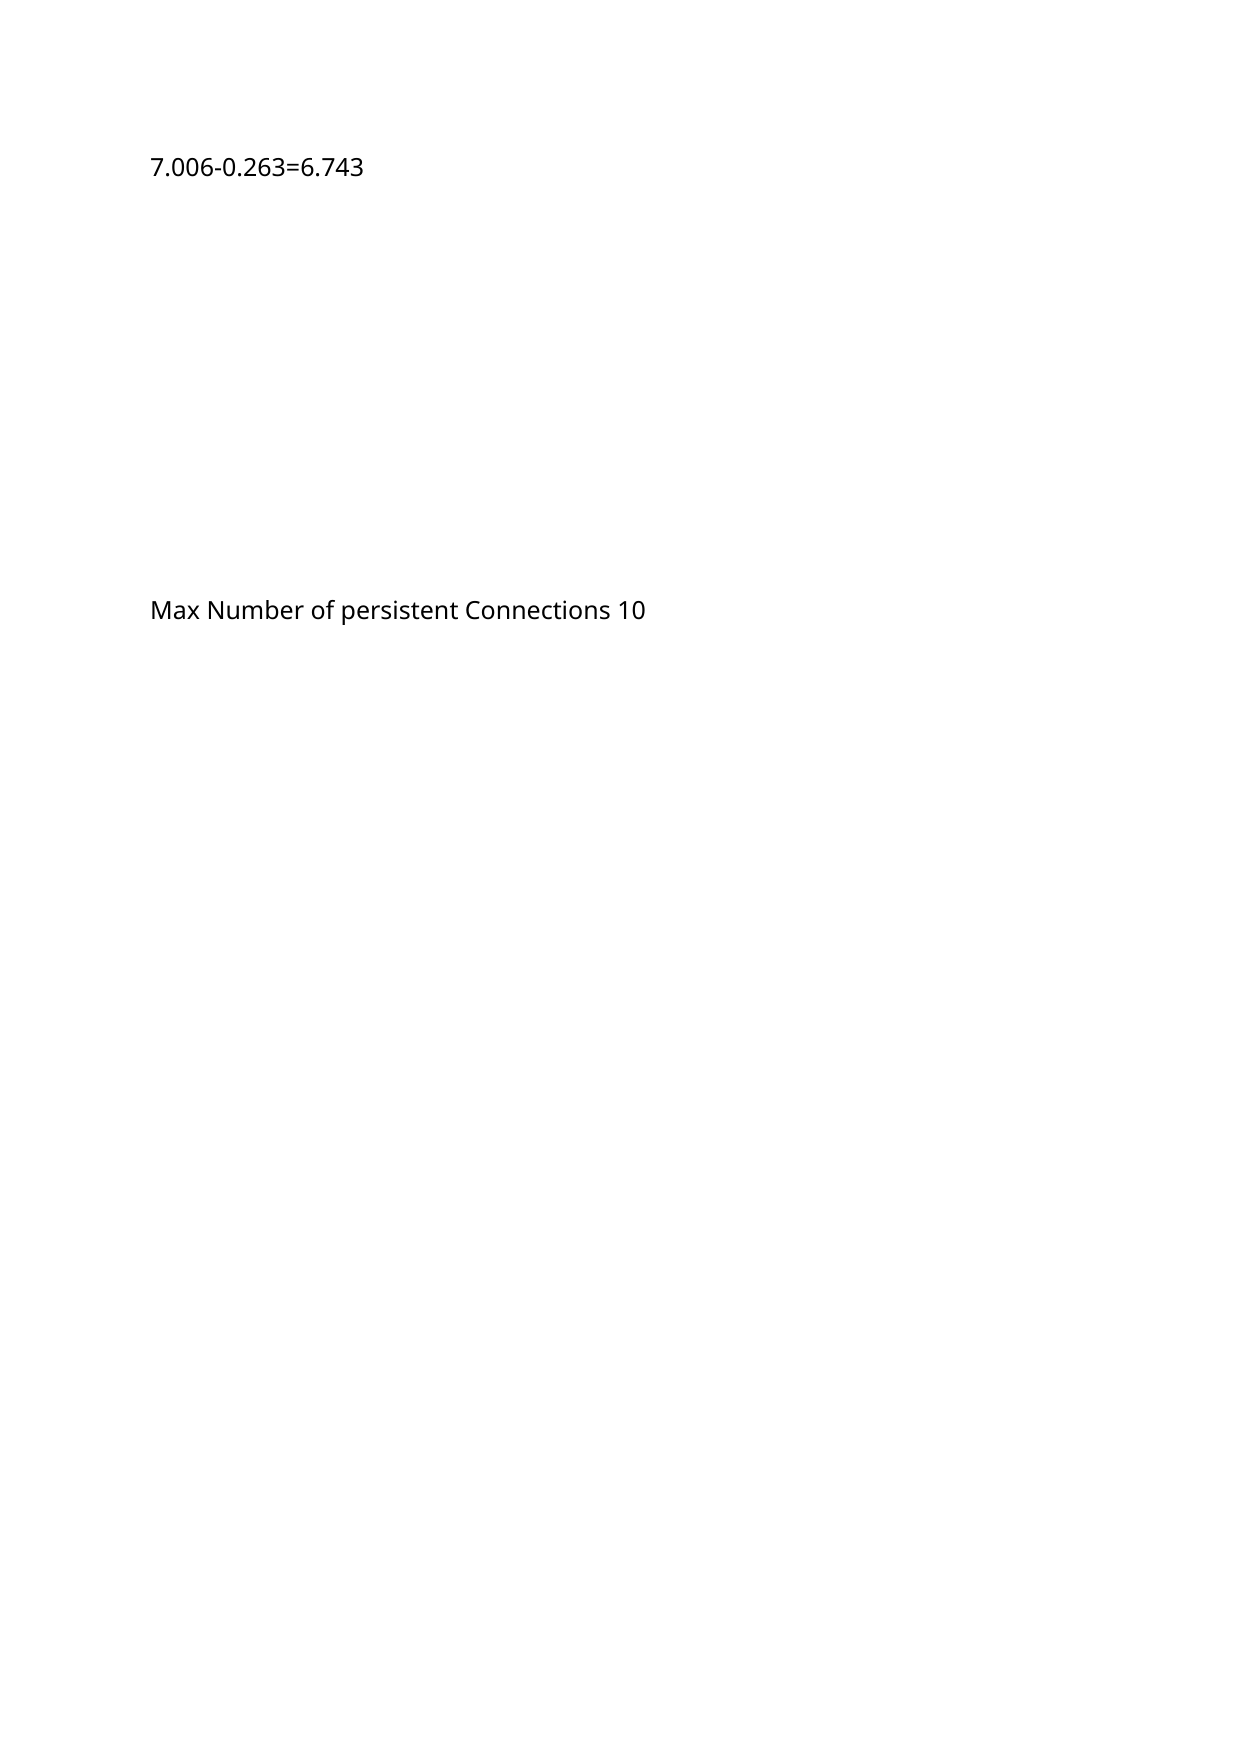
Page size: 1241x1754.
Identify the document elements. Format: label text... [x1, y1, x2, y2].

text Max Number of persistent Connections 10 [150, 593, 1090, 627]
text 7.006-0.263=6.743 [150, 150, 1090, 184]
